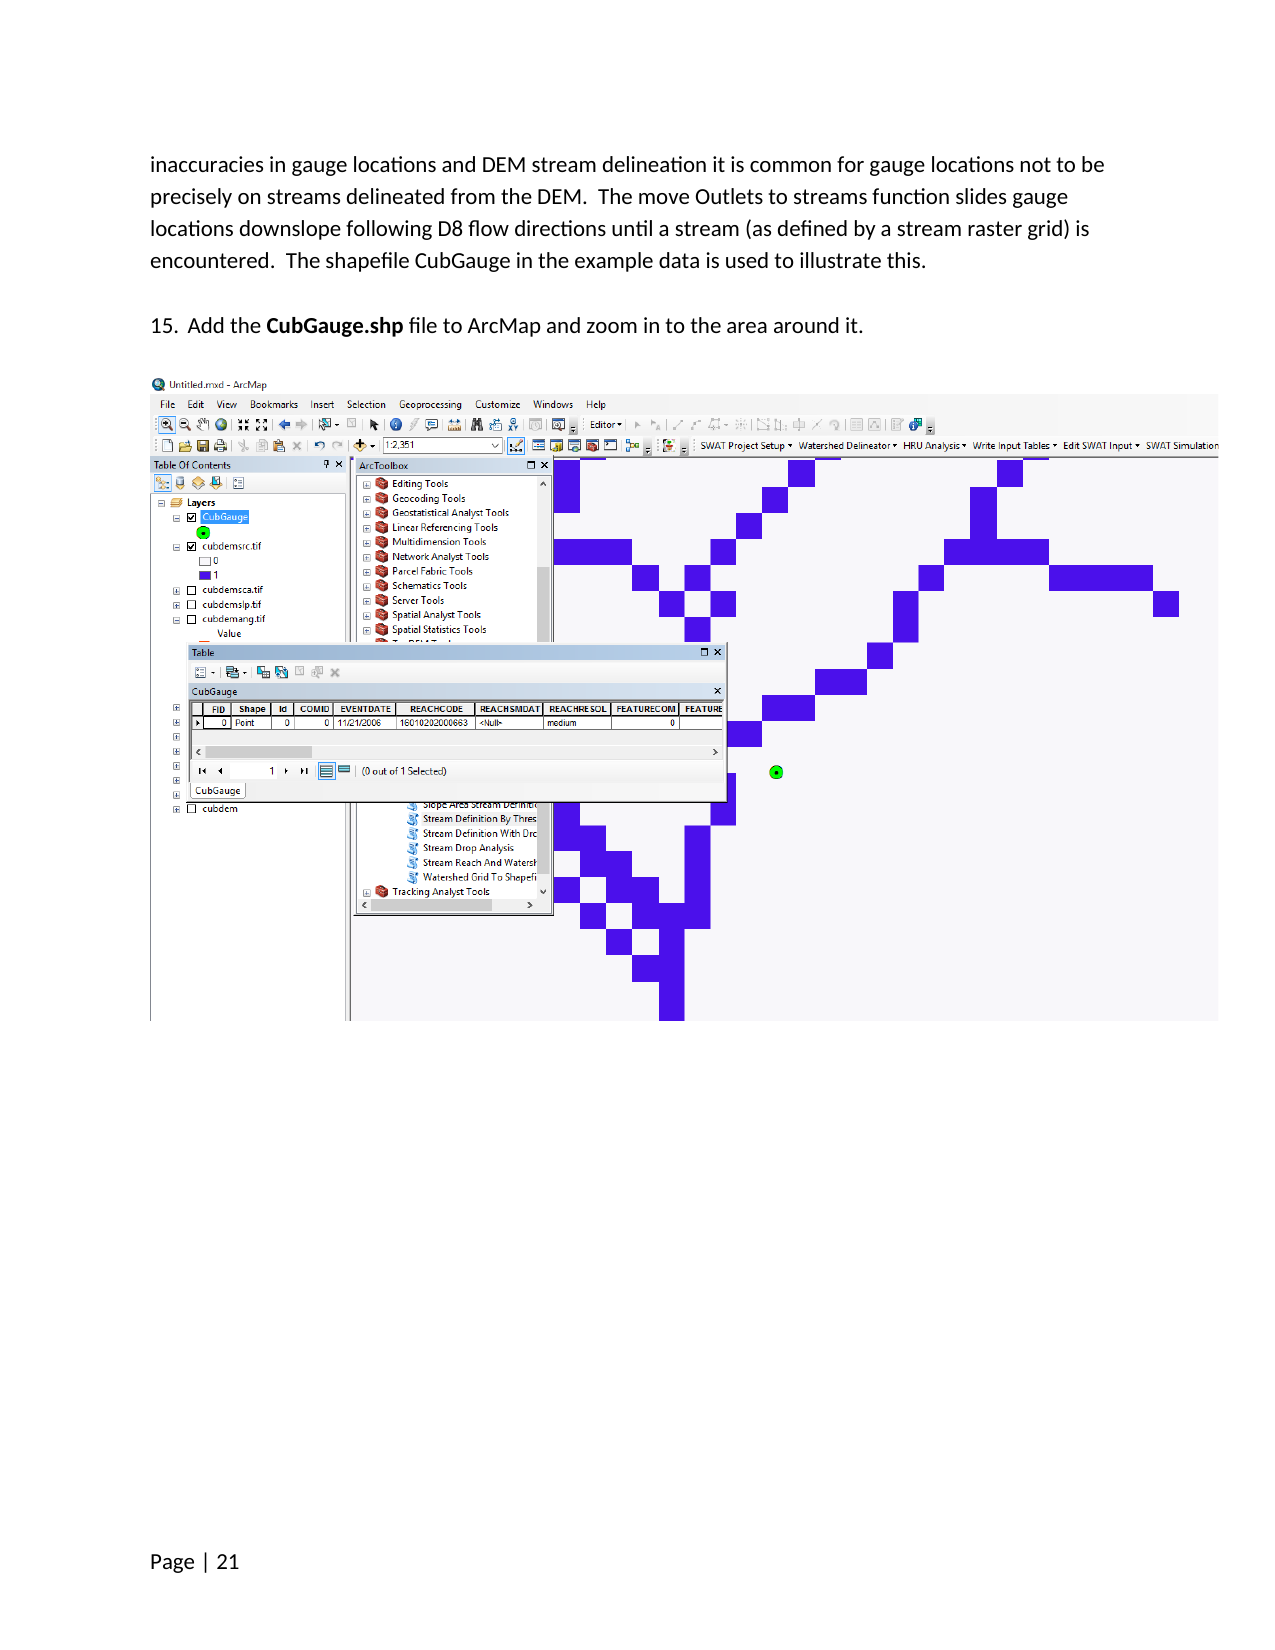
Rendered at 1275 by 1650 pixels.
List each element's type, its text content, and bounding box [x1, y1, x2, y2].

list Add the CubGauge.shp file to ArcMap and zoom in to the area around it. [150, 311, 1125, 339]
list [150, 150, 1125, 274]
picture [150, 375, 1219, 1021]
